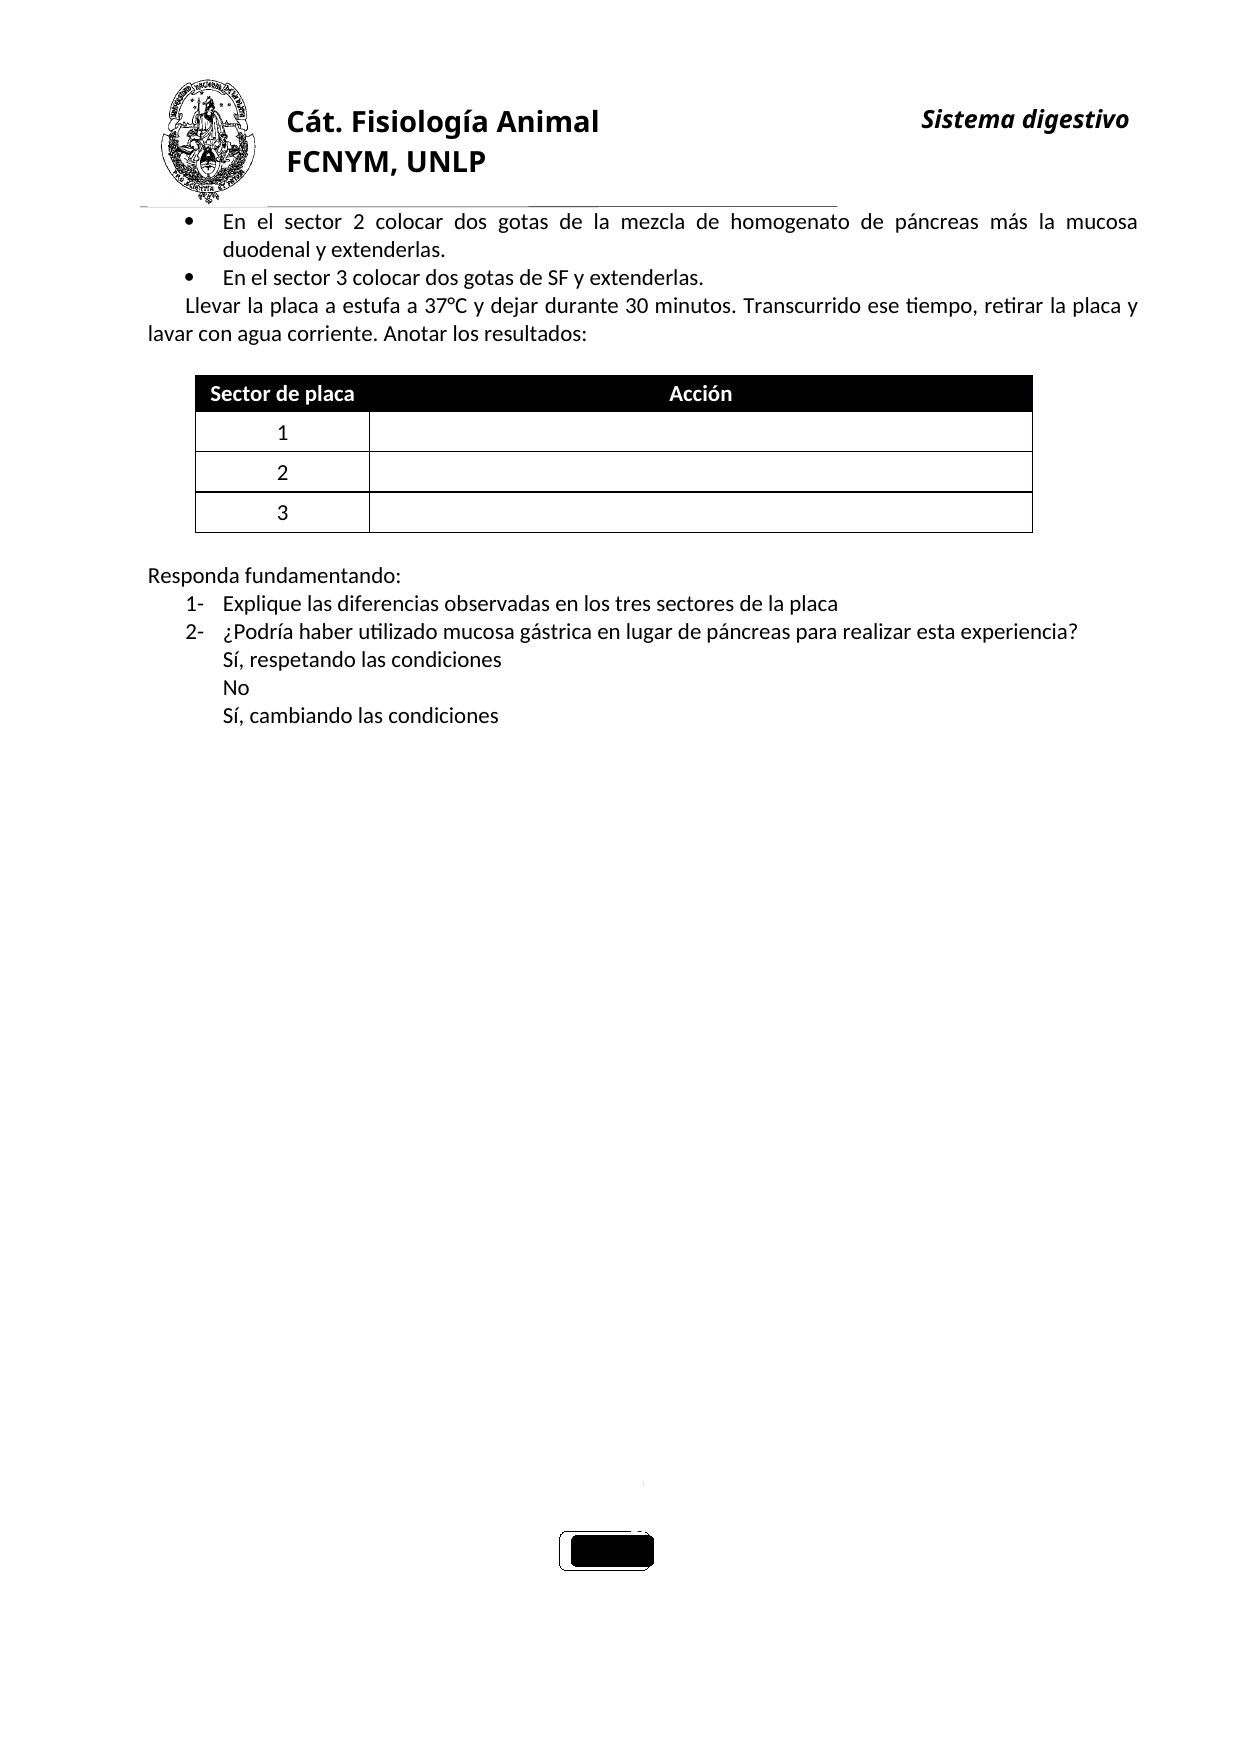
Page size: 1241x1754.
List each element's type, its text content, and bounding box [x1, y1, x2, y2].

list En el sector 2 colocar dos gotas de la mezcla de homogenato de páncreas más la mucosa duodenal y extenderlas. [185, 207, 1140, 263]
table_header Acción [370, 376, 1032, 411]
text Sí, respetando las condiciones [223, 645, 1140, 673]
text Sí, cambiando las condiciones [223, 701, 1140, 729]
list Explique las diferencias observadas en los tres sectores de la placa [185, 589, 1140, 617]
table_cell 2 [196, 452, 369, 491]
table_header Sector de placa [196, 376, 369, 411]
text No [223, 673, 1140, 701]
text Responda fundamentando: [148, 561, 1140, 589]
table_cell [370, 452, 1032, 491]
table_cell [370, 412, 1032, 451]
table_cell [370, 493, 1032, 532]
table_cell 1 [196, 412, 369, 451]
text Llevar la placa a estufa a 37°C y dejar durante 30 minutos. Transcurrido ese tiempo, retirar la placa y lavar con agua corriente. Anotar los resultados: [148, 291, 1140, 347]
list En el sector 3 colocar dos gotas de SF y extenderlas. [185, 263, 1140, 291]
picture [147, 75, 268, 207]
list ¿Podría haber utilizado mucosa gástrica en lugar de páncreas para realizar esta experiencia? [185, 617, 1140, 645]
table_cell 3 [196, 493, 369, 532]
